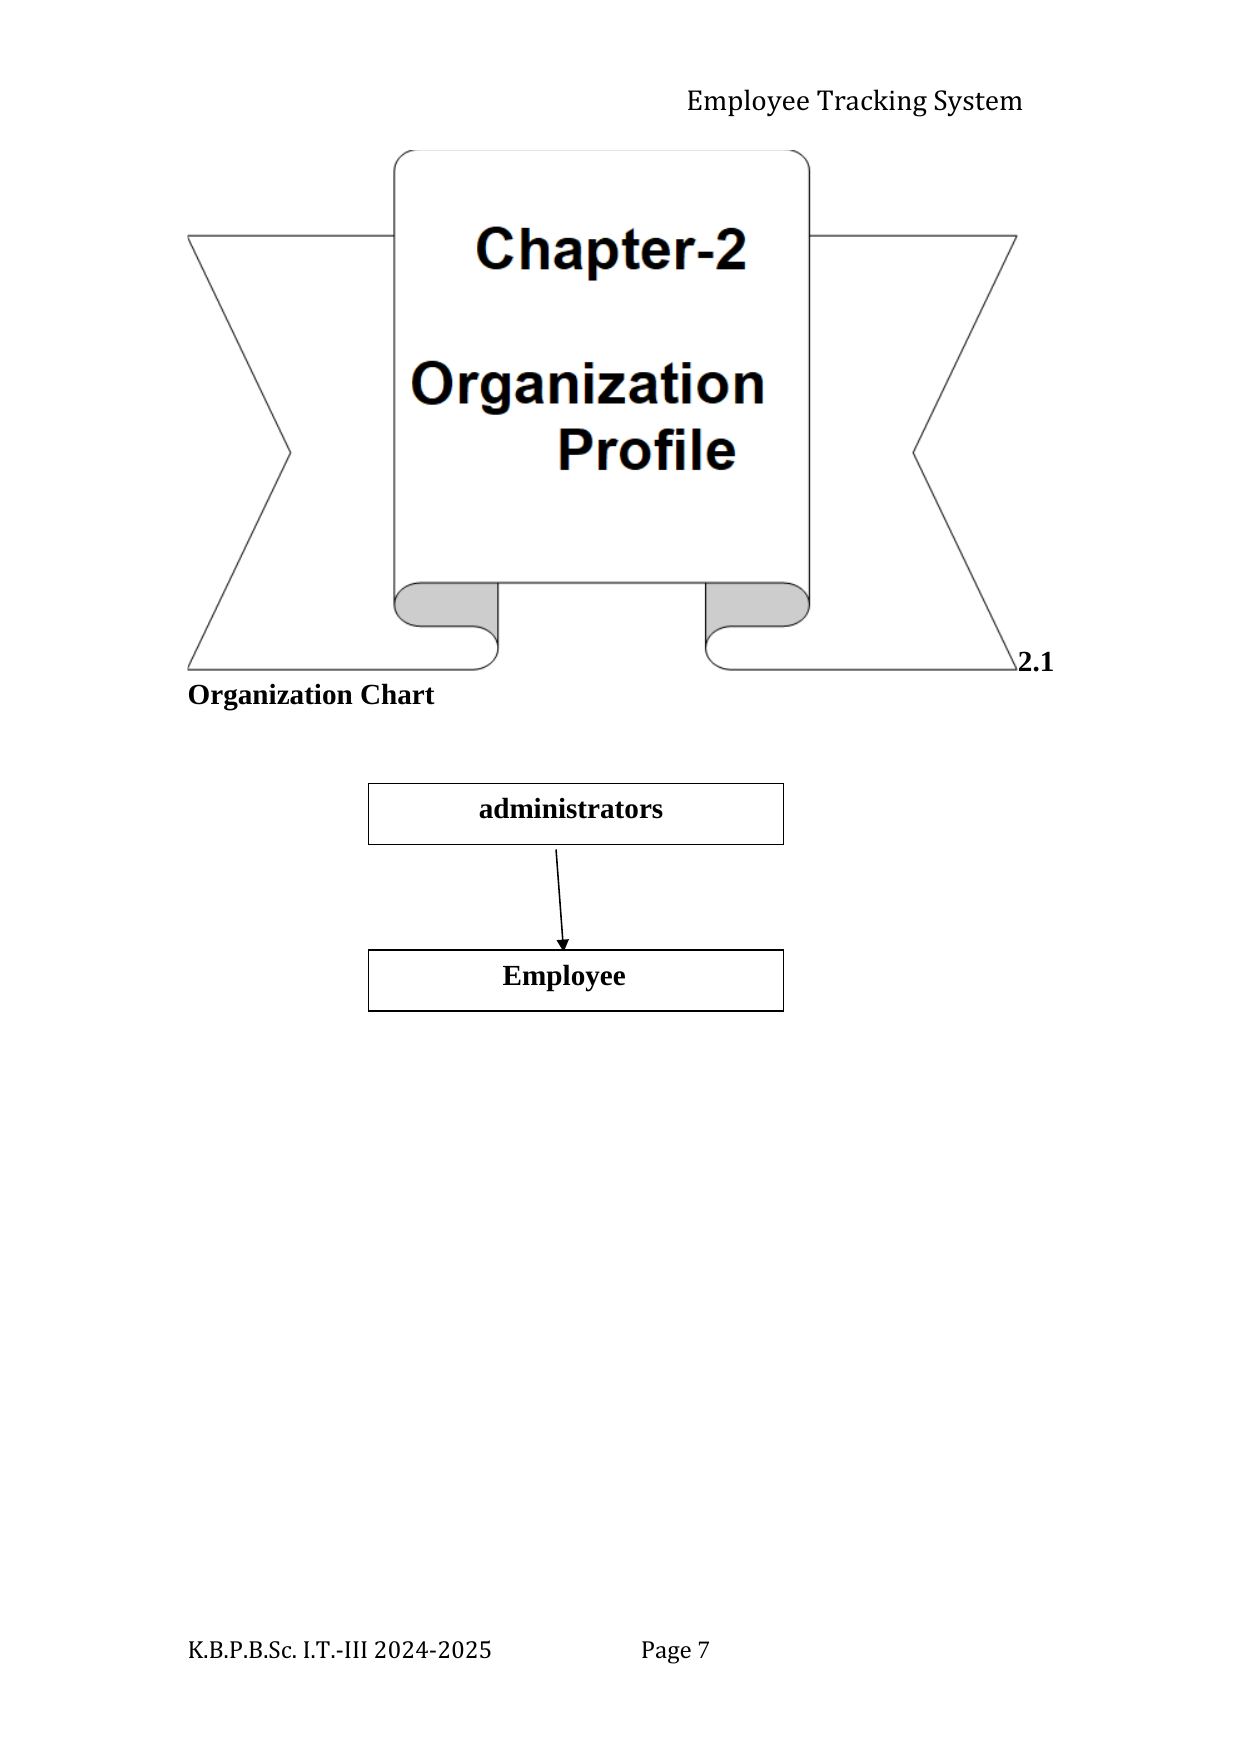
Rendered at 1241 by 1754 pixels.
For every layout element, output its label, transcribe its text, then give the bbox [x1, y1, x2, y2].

picture [187, 150, 1018, 672]
